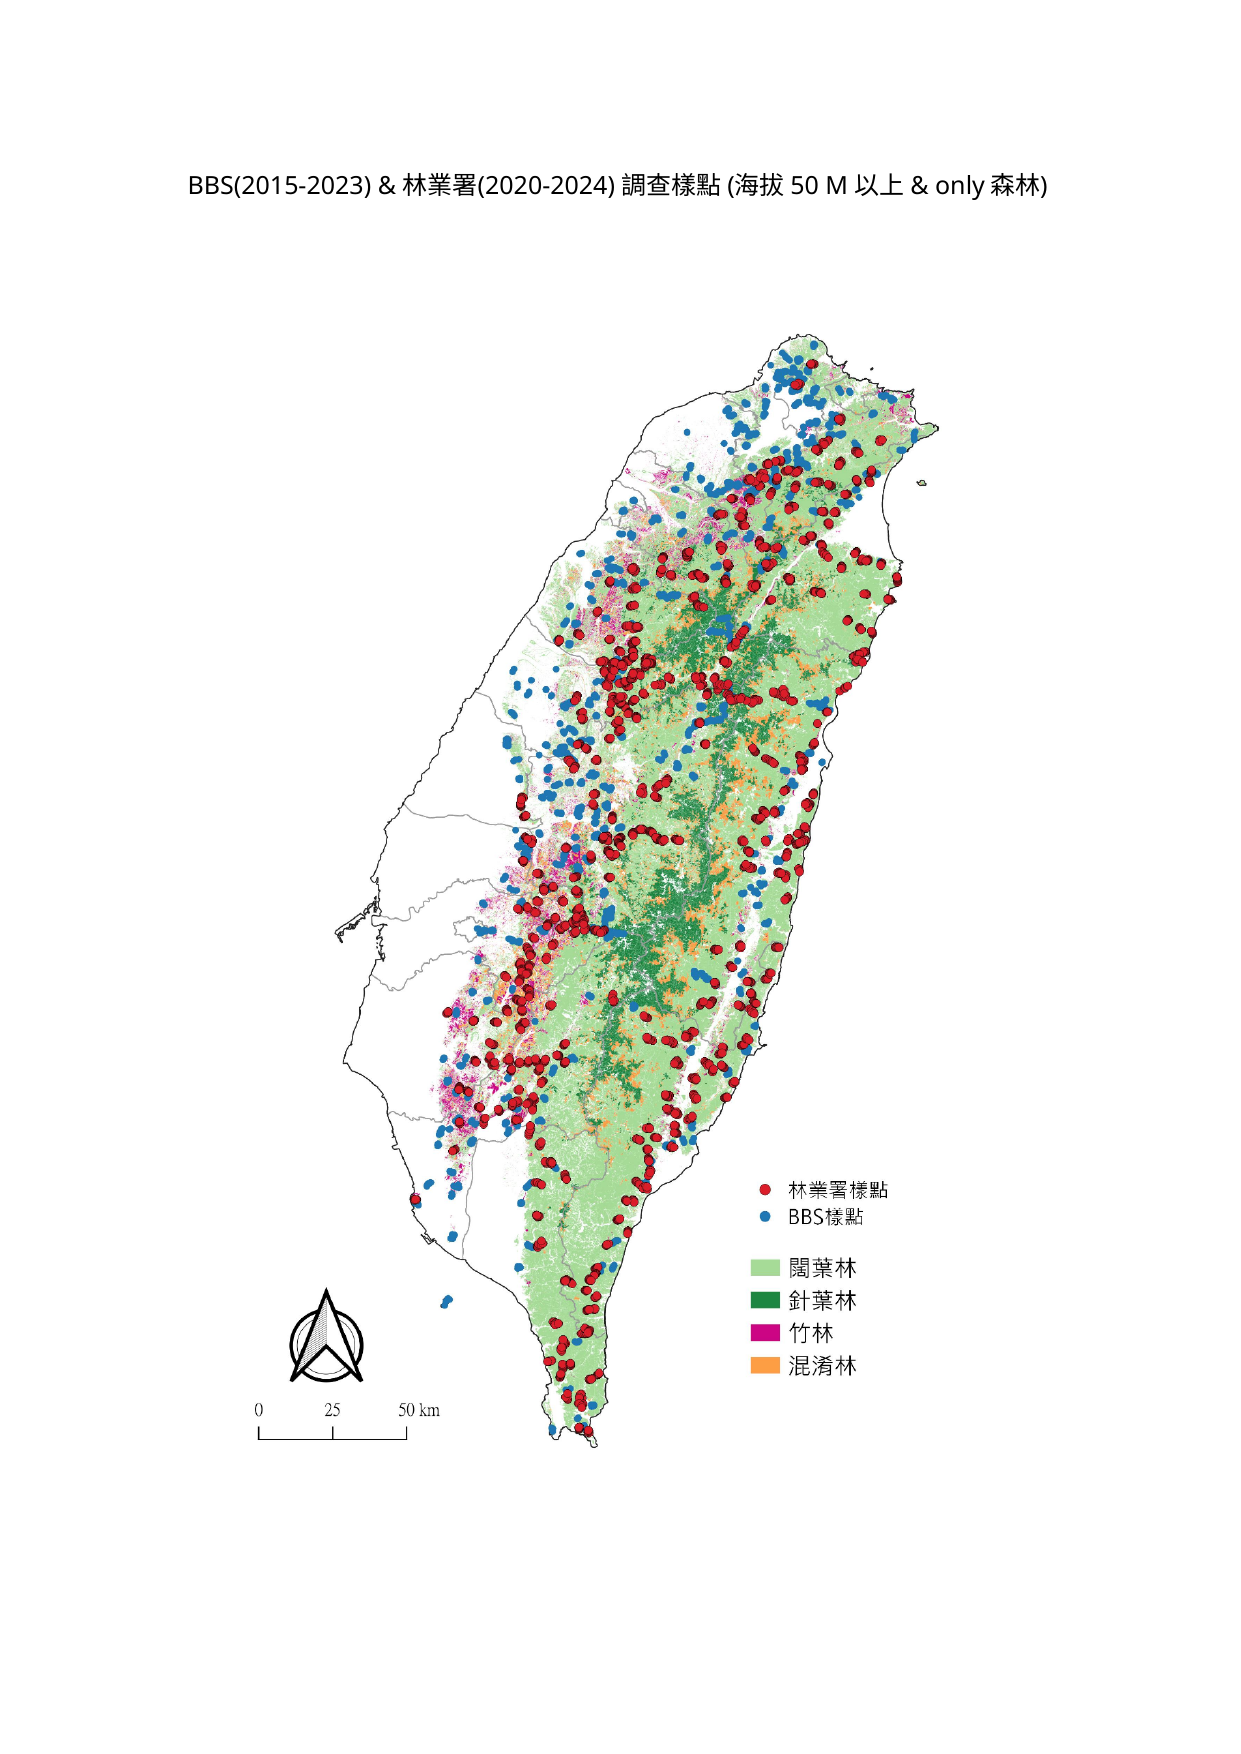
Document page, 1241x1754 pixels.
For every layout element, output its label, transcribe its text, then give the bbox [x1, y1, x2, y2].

picture [187, 283, 1053, 1506]
text BBS(2015-2023) & 林業署(2020-2024) 調查樣點 (海拔 50 M 以上 & only森林) [187, 164, 1053, 202]
